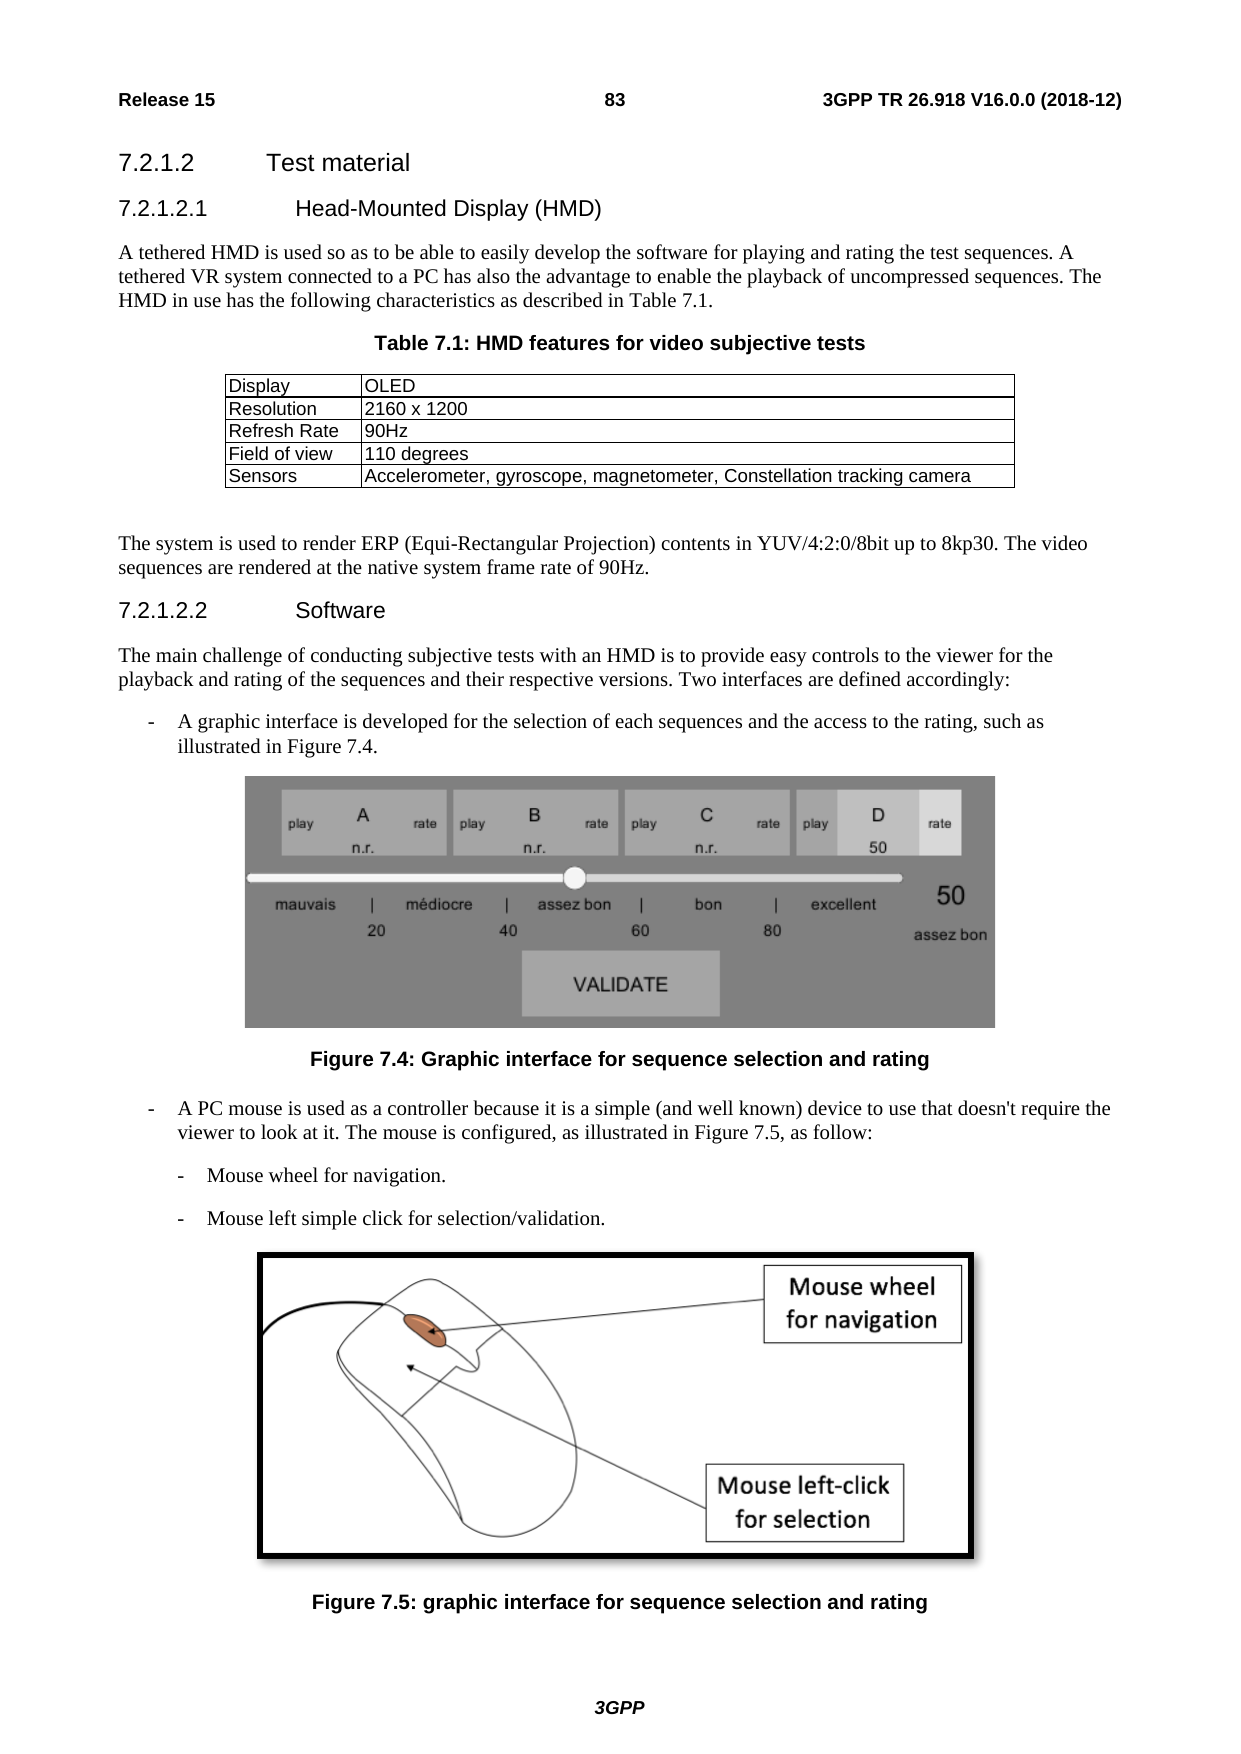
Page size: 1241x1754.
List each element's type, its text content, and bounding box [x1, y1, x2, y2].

subtitle 7.2.1.2.2 Software [118, 597, 1122, 624]
subtitle 7.2.1.2 Test material [118, 147, 1122, 176]
table_cell 110 degrees [362, 443, 1014, 464]
table_header OLED [362, 375, 1014, 396]
table_cell Accelerometer, gyroscope, magnetometer, Constellation tracking camera [362, 465, 1014, 487]
table_cell 2160 x 1200 [362, 398, 1014, 419]
text - A PC mouse is used as a controller because it is a simple (and well known) device to use that doesn't require the viewer to look at it. The mouse is configured, as illustrated in Figure 7.5, as follow: [148, 1096, 1122, 1144]
table_header Display [226, 375, 361, 396]
picture [244, 776, 996, 1028]
table_cell Resolution [226, 398, 361, 419]
text Table 7.1: HMD features for video subjective tests [118, 331, 1122, 355]
text - A graphic interface is developed for the selection of each sequences and the access to the rating, such as illustrated in Figure 7.4. [148, 709, 1122, 758]
picture [253, 1248, 987, 1572]
table_cell 90Hz [362, 420, 1014, 442]
text The system is used to render ERP (Equi-Rectangular Projection) contents in YUV/4:2:0/8bit up to 8kp30. The video sequences are rendered at the native system frame rate of 90Hz. [118, 531, 1122, 579]
text Figure 7.4: Graphic interface for sequence selection and rating [118, 1047, 1122, 1071]
text The main challenge of conducting subjective tests with an HMD is to provide easy controls to the viewer for the playback and rating of the sequences and their respective versions. Two interfaces are defined accordingly: [118, 643, 1122, 691]
table_cell Field of view [226, 443, 361, 464]
subtitle 7.2.1.2.1 Head-Mounted Display (HMD) [118, 195, 1122, 221]
text - Mouse wheel for navigation. [177, 1163, 1122, 1187]
text A tethered HMD is used so as to be able to easily develop the software for playing and rating the test sequences. A tethered VR system connected to a PC has also the advantage to enable the playback of uncompressed sequences. The HMD in use has the following characteristics as described in Table 7.1. [118, 240, 1122, 312]
table_cell Sensors [226, 465, 361, 487]
text - Mouse left simple click for selection/validation. [177, 1205, 1122, 1229]
text Figure 7.5: graphic interface for sequence selection and rating [118, 1590, 1122, 1614]
table_cell Refresh Rate [226, 420, 361, 442]
